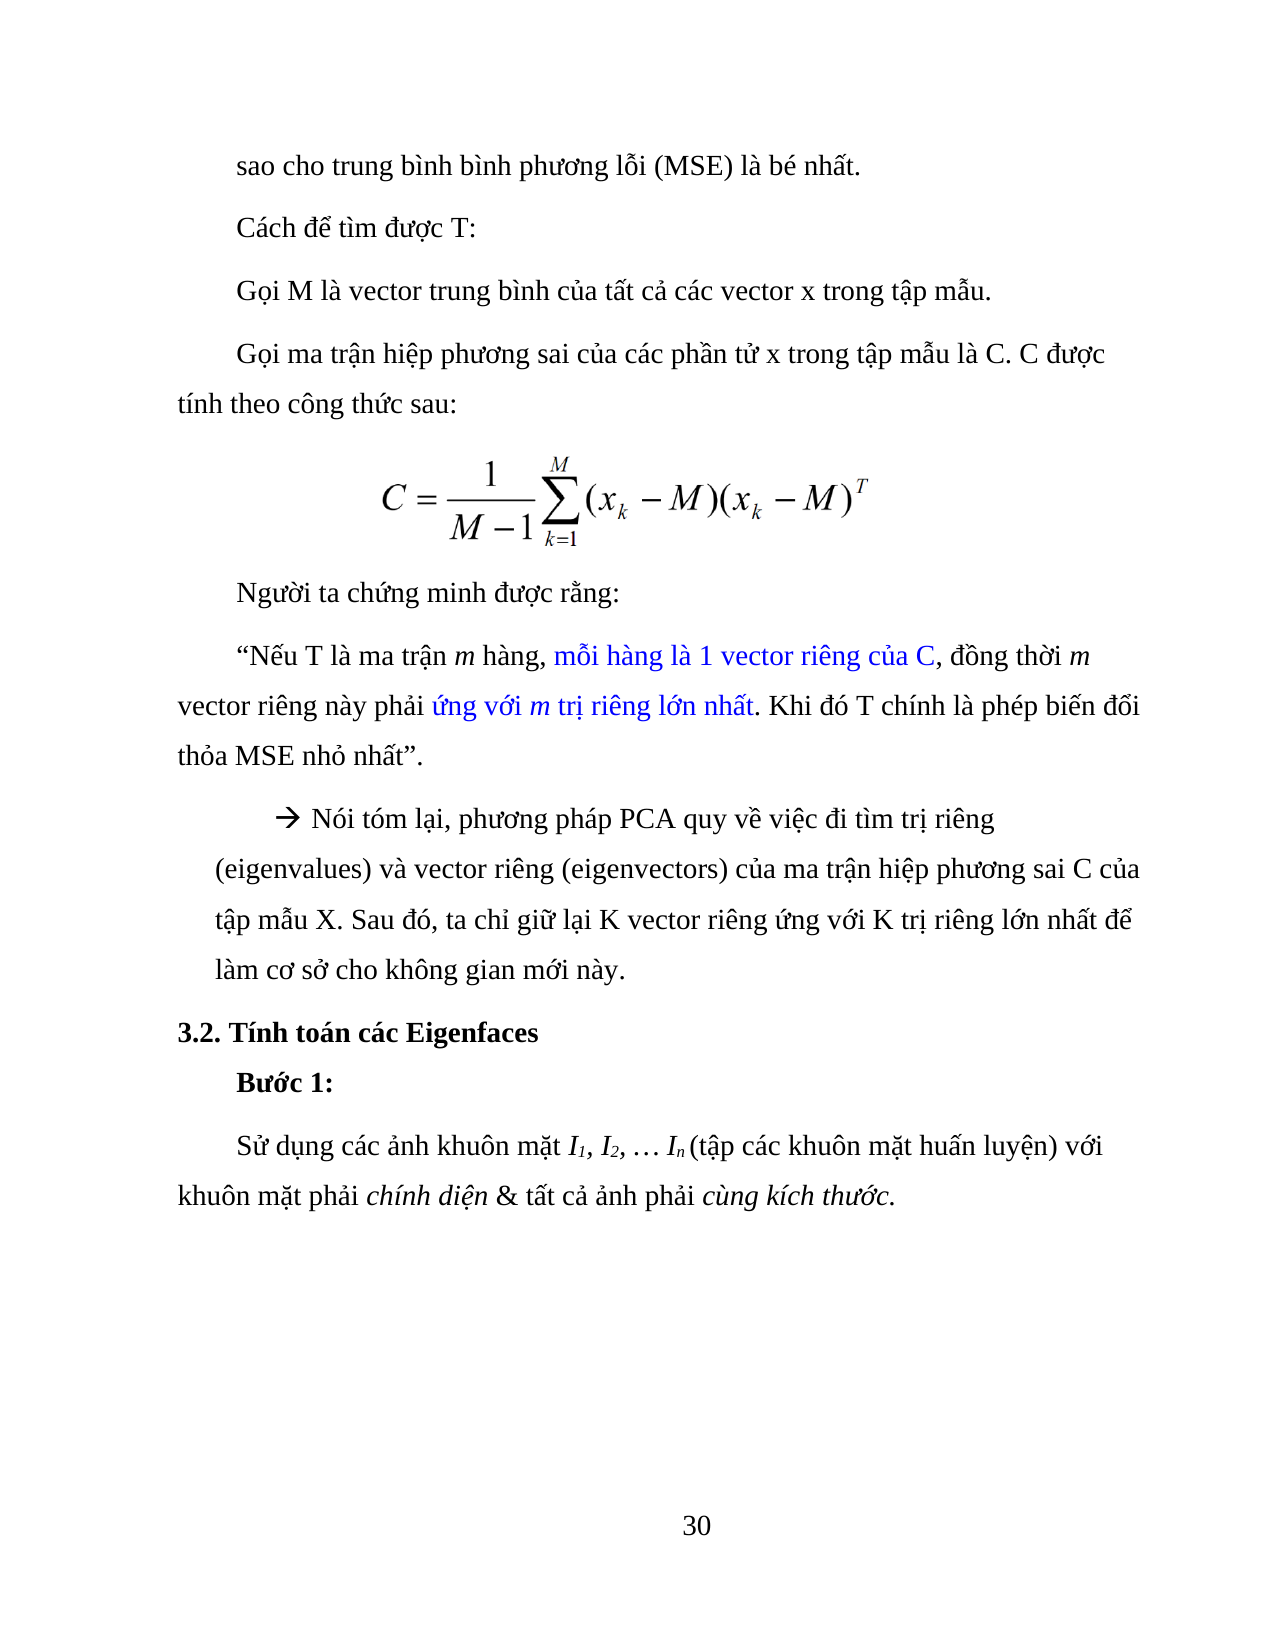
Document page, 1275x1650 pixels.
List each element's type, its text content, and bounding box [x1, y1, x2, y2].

text Người ta chứng minh được rằng: [177, 575, 1157, 608]
text Sử dụng các ảnh khuôn mặt I1, I2, … In (tập các khuôn mặt huấn luyện) với khuôn mặt phải chính diện & tất cả ảnh phải cùng kích thước. [177, 1128, 1157, 1212]
text Bước 1: [177, 1065, 1157, 1099]
picture [375, 450, 869, 545]
text Cách để tìm được T: [177, 211, 1157, 244]
text sao cho trung bình bình phương lỗi (MSE) là bé nhất. [177, 148, 1157, 181]
text Nói tóm lại, phương pháp PCA quy về việc đi tìm trị riêng (eigenvalues) và vector riêng (eigenvectors) của ma trận hiệp phương sai C của tập mẫu X. Sau đó, ta chỉ giữ lại K vector riêng ứng với K trị riêng lớn nhất để làm cơ sở cho không gian mới này. [215, 801, 1157, 986]
text “Nếu T là ma trận m hàng, mỗi hàng là 1 vector riêng của C, đồng thời m vector riêng này phải ứng với m trị riêng lớn nhất. Khi đó T chính là phép biến đổi thỏa MSE nhỏ nhất”. [177, 638, 1157, 772]
text Gọi ma trận hiệp phương sai của các phần tử x trong tập mẫu là C. C được tính theo công thức sau: [177, 336, 1157, 420]
text Gọi M là vector trung bình của tất cả các vector x trong tập mẫu. [177, 273, 1157, 307]
subtitle 3.2. Tính toán các Eigenfaces [177, 1015, 1157, 1048]
